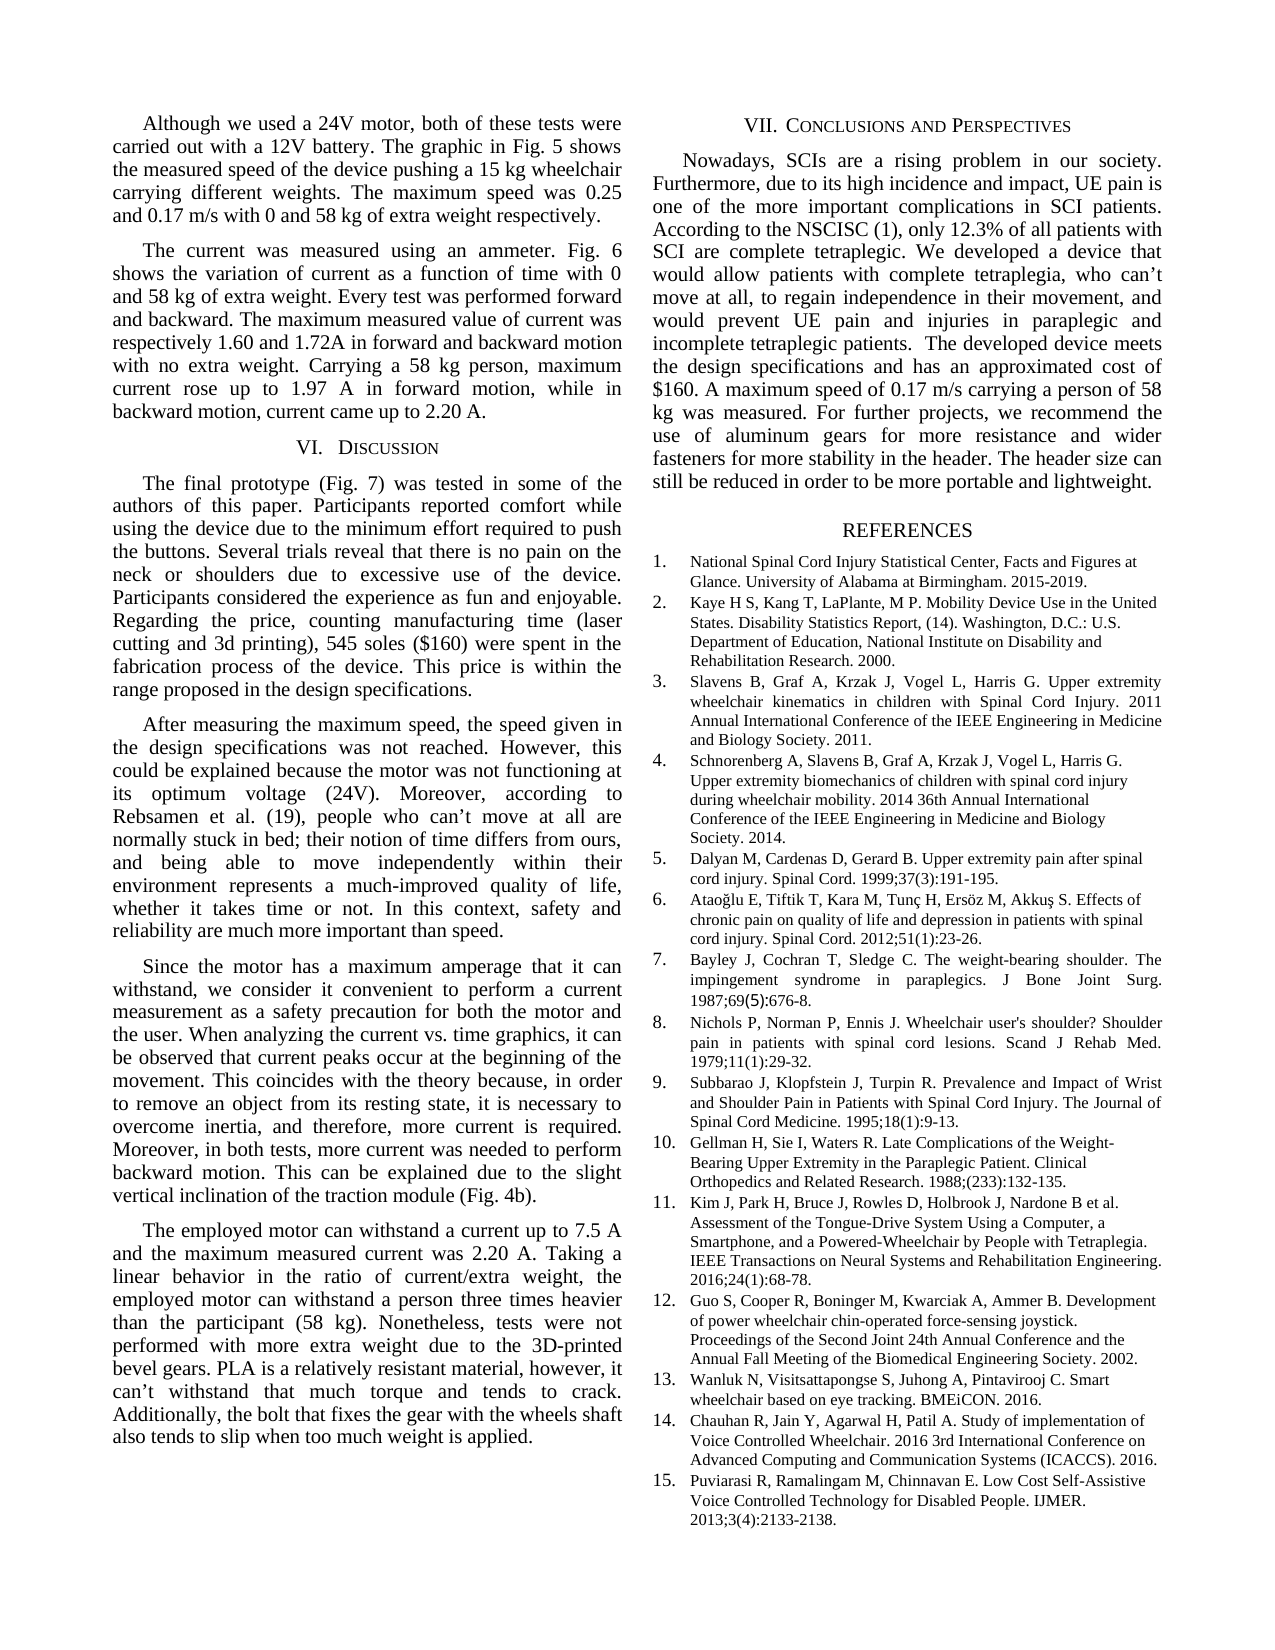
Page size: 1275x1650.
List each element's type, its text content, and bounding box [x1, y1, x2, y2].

list Subbarao J, Klopfstein J, Turpin R. Prevalence and Impact of Wrist and Shoulder Pain in Patients with Spinal Cord Injury. The Journal of Spinal Cord Medicine. 1995;18(1):9-13. [652, 1071, 1162, 1131]
text The employed motor can withstand a current up to 7.5 A and the maximum measured current was 2.20 A. Taking a linear behavior in the ratio of current/extra weight, the employed motor can withstand a person three times heavier than the participant (58 kg). Nonetheless, tests were not performed with more extra weight due to the 3D-printed bevel gears. PLA is a relatively resistant material, however, it can’t withstand that much torque and tends to crack. Additionally, the bolt that fixes the gear with the wheels shaft also tends to slip when too much weight is applied. [112, 1219, 622, 1448]
text After measuring the maximum speed, the speed given in the design specifications was not reached. However, this could be explained because the motor was not functioning at its optimum voltage (24V). Moreover, according to Rebsamen et al. (19), people who can’t move at all are normally stuck in bed; their notion of time differs from ours, and being able to move independently within their environment represents a much-improved quality of life, whether it takes time or not. In this context, safety and reliability are much more important than speed. [112, 713, 622, 942]
list Dalyan M, Cardenas D, Gerard B. Upper extremity pain after spinal cord injury. Spinal Cord. 1999;37(3):191-195. [652, 847, 1162, 888]
text Nowadays, SCIs are a rising problem in our society. Furthermore, due to its high incidence and impact, UE pain is one of the more important complications in SCI patients. According to the NSCISC (1), only 12.3% of all patients with SCI are complete tetraplegic. We developed a device that would allow patients with complete tetraplegia, who can’t move at all, to regain independence in their movement, and would prevent UE pain and injuries in paraplegic and incomplete tetraplegic patients. The developed device meets the design specifications and has an approximated cost of $160. A maximum speed of 0.17 m/s carrying a person of 58 kg was measured. For further projects, we recommend the use of aluminum gears for more resistance and wider fasteners for more stability in the header. The header size can still be reduced in order to be more portable and lightweight. [652, 149, 1162, 493]
list Gellman H, Sie I, Waters R. Late Complications of the Weight-Bearing Upper Extremity in the Paraplegic Patient. Clinical Orthopedics and Related Research. 1988;(233):132-135. [652, 1131, 1162, 1191]
subtitle Conclusions and Perspectives [652, 112, 1162, 137]
list Slavens B, Graf A, Krzak J, Vogel L, Harris G. Upper extremity wheelchair kinematics in children with Spinal Cord Injury. 2011 Annual International Conference of the IEEE Engineering in Medicine and Biology Society. 2011. [652, 670, 1162, 749]
list Wanluk N, Visitsattapongse S, Juhong A, Pintavirooj C. Smart wheelchair based on eye tracking. BMEiCON. 2016. [652, 1368, 1162, 1409]
list National Spinal Cord Injury Statistical Center, Facts and Figures at Glance. University of Alabama at Birmingham. 2015-2019. [652, 550, 1162, 591]
list Ataoğlu E, Tiftik T, Kara M, Tunç H, Ersöz M, Akkuş S. Effects of chronic pain on quality of life and depression in patients with spinal cord injury. Spinal Cord. 2012;51(1):23-26. [652, 888, 1162, 948]
text Although we used a 24V motor, both of these tests were carried out with a 12V battery. The graphic in Fig. 5 shows the measured speed of the device pushing a 15 kg wheelchair carrying different weights. The maximum speed was 0.25 and 0.17 m/s with 0 and 58 kg of extra weight respectively. [112, 112, 622, 227]
list Kaye H S, Kang T, LaPlante, M P. Mobility Device Use in the United States. Disability Statistics Report, (14). Washington, D.C.: U.S. Department of Education, National Institute on Disability and Rehabilitation Research. 2000. [652, 591, 1162, 670]
list Bayley J, Cochran T, Sledge C. The weight-bearing shoulder. The impingement syndrome in paraplegics. J Bone Joint Surg. 1987;69(5):676-8. [652, 948, 1162, 1011]
list Nichols P, Norman P, Ennis J. Wheelchair user's shoulder? Shoulder pain in patients with spinal cord lesions. Scand J Rehab Med. 1979;11(1):29-32. [652, 1011, 1162, 1071]
text The current was measured using an ammeter. Fig. 6 shows the variation of current as a function of time with 0 and 58 kg of extra weight. Every test was performed forward and backward. The maximum measured value of current was respectively 1.60 and 1.72A in forward and backward motion with no extra weight. Carrying a 58 kg person, maximum current rose up to 1.97 A in forward motion, while in backward motion, current came up to 2.20 A. [112, 239, 622, 423]
text The final prototype (Fig. 7) was tested in some of the authors of this paper. Participants reported comfort while using the device due to the minimum effort required to push the buttons. Several trials reveal that there is no pain on the neck or shoulders due to excessive use of the device. Participants considered the experience as fun and enjoyable. Regarding the price, counting manufacturing time (laser cutting and 3d printing), 545 soles ($160) were spent in the fabrication process of the device. This price is within the range proposed in the design specifications. [112, 472, 622, 701]
list Schnorenberg A, Slavens B, Graf A, Krzak J, Vogel L, Harris G. Upper extremity biomechanics of children with spinal cord injury during wheelchair mobility. 2014 36th Annual International Conference of the IEEE Engineering in Medicine and Biology Society. 2014. [652, 749, 1162, 847]
list Chauhan R, Jain Y, Agarwal H, Patil A. Study of implementation of Voice Controlled Wheelchair. 2016 3rd International Conference on Advanced Computing and Communication Systems (ICACCS). 2016. [652, 1409, 1162, 1469]
text Since the motor has a maximum amperage that it can withstand, we consider it convenient to perform a current measurement as a safety precaution for both the motor and the user. When analyzing the current vs. time graphics, it can be observed that current peaks occur at the beginning of the movement. This coincides with the theory because, in order to remove an object from its resting state, it is necessary to overcome inertia, and therefore, more current is required. Moreover, in both tests, more current was needed to perform backward motion. This can be explained due to the slight vertical inclination of the traction module (Fig. 4b). [112, 955, 622, 1207]
list Puviarasi R, Ramalingam M, Chinnavan E. Low Cost Self-Assistive Voice Controlled Technology for Disabled People. IJMER. 2013;3(4):2133-2138. [652, 1469, 1162, 1529]
list Guo S, Cooper R, Boninger M, Kwarciak A, Ammer B. Development of power wheelchair chin-operated force-sensing joystick. Proceedings of the Second Joint 24th Annual Conference and the Annual Fall Meeting of the Biomedical Engineering Society. 2002. [652, 1289, 1162, 1368]
list Kim J, Park H, Bruce J, Rowles D, Holbrook J, Nardone B et al. Assessment of the Tongue-Drive System Using a Computer, a Smartphone, and a Powered-Wheelchair by People with Tetraplegia. IEEE Transactions on Neural Systems and Rehabilitation Engineering. 2016;24(1):68-78. [652, 1191, 1162, 1289]
subtitle Discussion [112, 435, 622, 459]
text REFERENCES [652, 518, 1162, 542]
